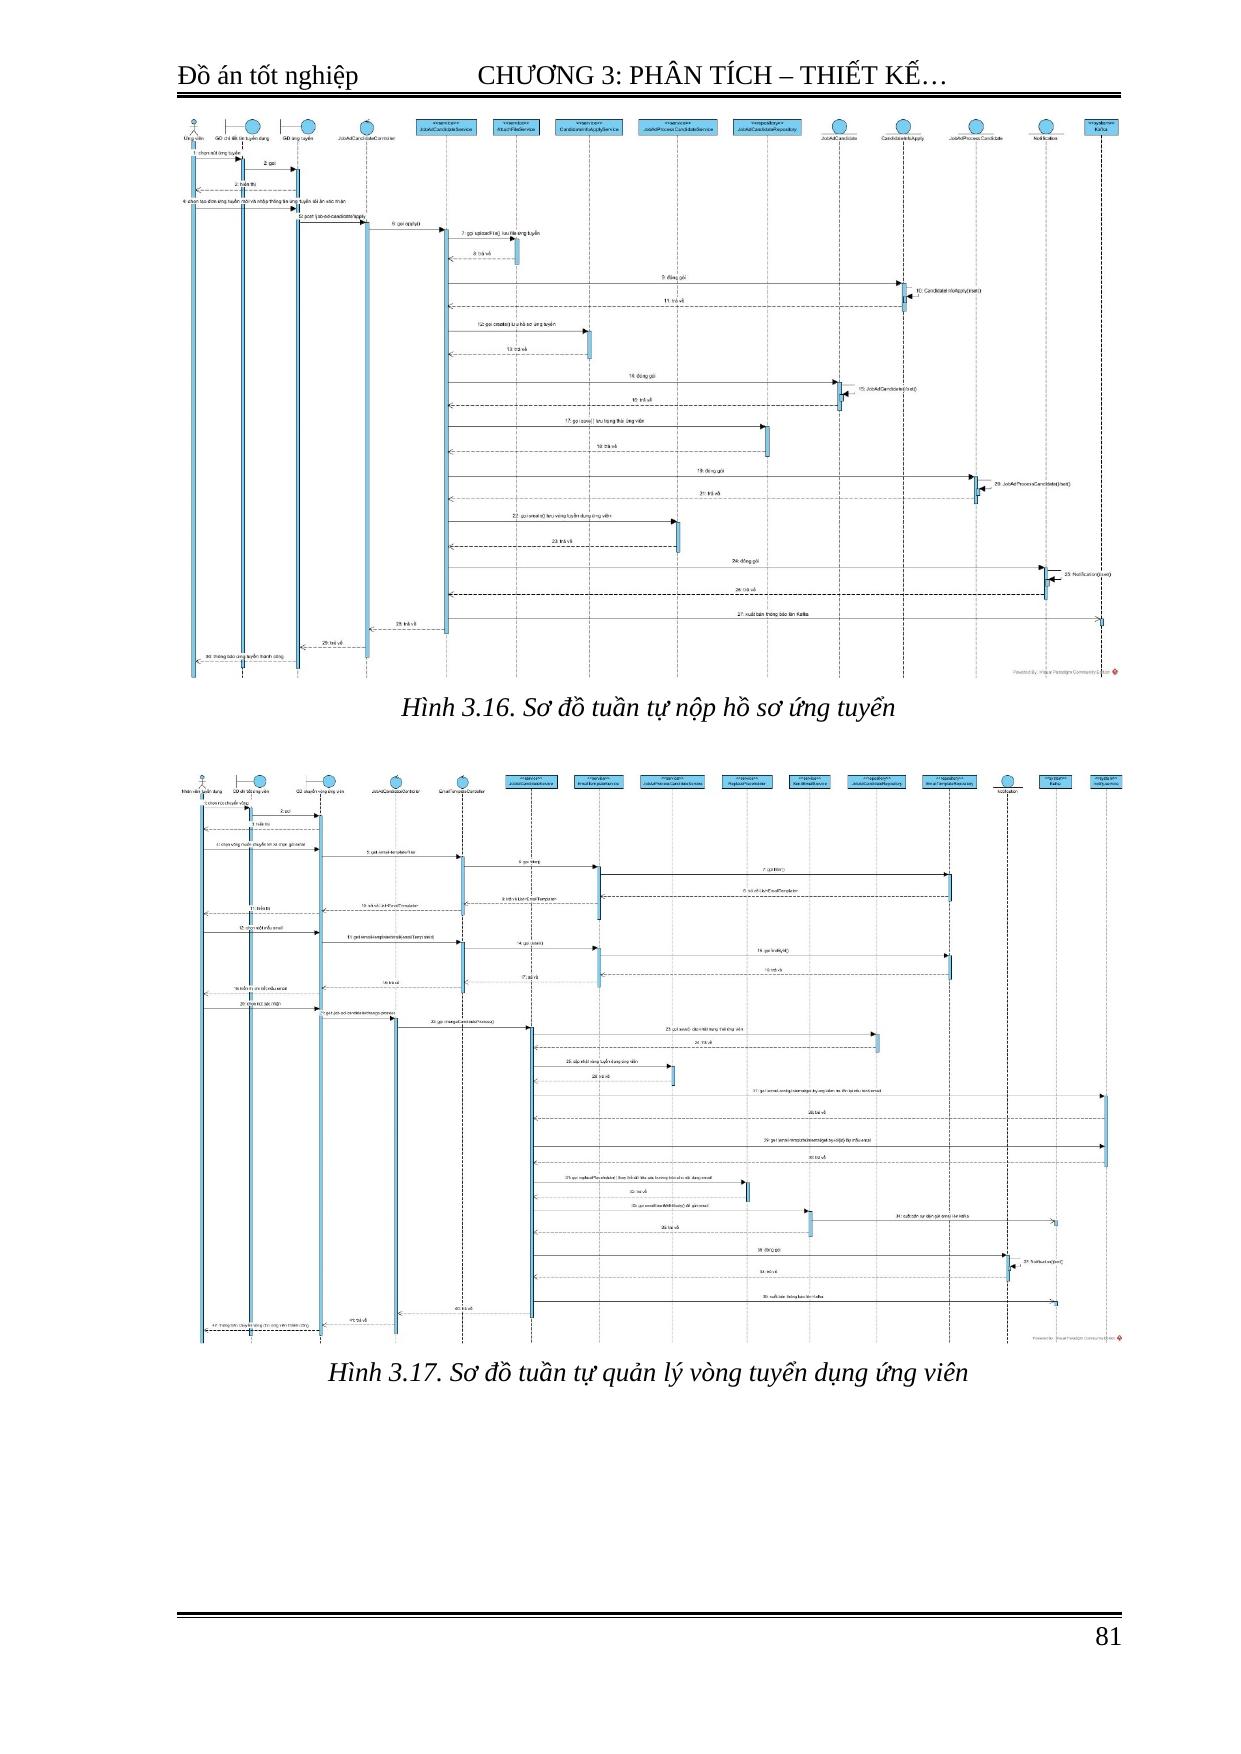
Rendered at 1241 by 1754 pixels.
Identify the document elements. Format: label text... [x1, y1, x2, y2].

text Hình 3.16. Sơ đồ tuần tự nộp hồ sơ ứng tuyển [177, 691, 1122, 722]
picture [177, 118, 1120, 679]
text Hình 3.17. Sơ đồ tuần tự quản lý vòng tuyển dụng ứng viên [177, 1356, 1122, 1387]
picture [177, 774, 1123, 1344]
